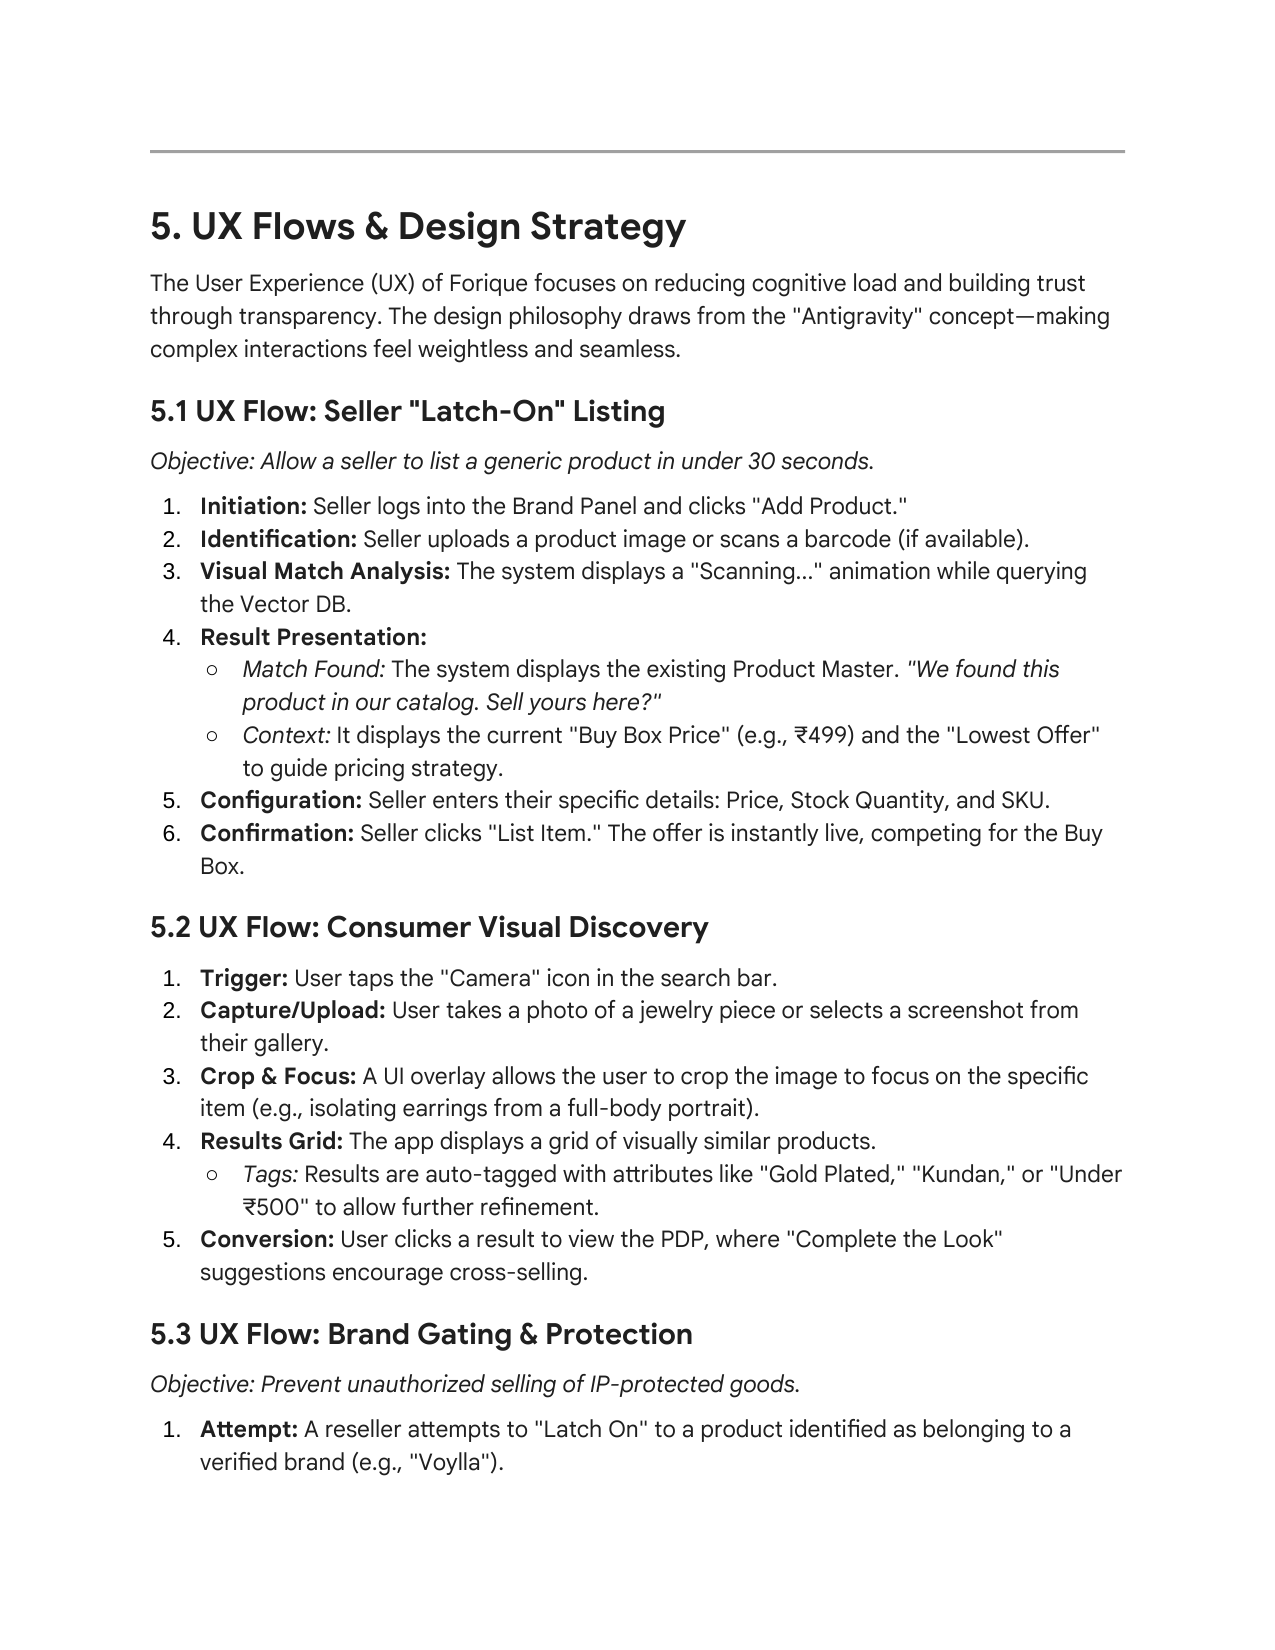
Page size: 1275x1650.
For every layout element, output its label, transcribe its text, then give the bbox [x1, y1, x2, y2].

subtitle 5.1 UX Flow: Seller "Latch-On" Listing [150, 393, 1125, 429]
list Initiation: Seller logs into the Brand Panel and clicks "Add Product." [162, 492, 1125, 521]
list Match Found: The system displays the existing Product Master. "We found this product in our catalog. Sell yours here?" [205, 656, 1125, 717]
list Configuration: Seller enters their specific details: Price, Stock Quantity, and SKU. [162, 786, 1125, 815]
list Conversion: User clicks a result to view the PDP, where "Complete the Look" suggestions encourage cross-selling. [162, 1225, 1125, 1287]
list Context: It displays the current "Buy Box Price" (e.g., ₹499) and the "Lowest Offer" to guide pricing strategy. [205, 721, 1125, 782]
text The User Experience (UX) of Forique focuses on reducing cognitive load and building trust through transparency. The design philosophy draws from the "Antigravity" concept—making complex interactions feel weightless and seamless. [150, 269, 1125, 364]
list Trigger: User taps the "Camera" icon in the search bar. [162, 964, 1125, 992]
text Objective: Prevent unauthorized selling of IP-protected goods. [150, 1370, 1125, 1399]
list Visual Match Analysis: The system displays a "Scanning..." animation while querying the Vector DB. [162, 557, 1125, 619]
list Identification: Seller uploads a product image or scans a barcode (if available). [162, 525, 1125, 553]
list Result Presentation: [162, 623, 1125, 652]
list Attempt: A reseller attempts to "Latch On" to a product identified as belonging to a verified brand (e.g., "Voylla"). [162, 1415, 1125, 1477]
list Tags: Results are auto-tagged with attributes like "Gold Plated," "Kundan," or "Under ₹500" to allow further refinement. [205, 1160, 1125, 1221]
list Capture/Upload: User takes a photo of a jewelry piece or selects a screenshot from their gallery. [162, 996, 1125, 1058]
subtitle 5. UX Flows & Design Strategy [150, 154, 1125, 251]
subtitle 5.3 UX Flow: Brand Gating & Protection [150, 1316, 1125, 1352]
subtitle 5.2 UX Flow: Consumer Visual Discovery [150, 909, 1125, 946]
text Objective: Allow a seller to list a generic product in under 30 seconds. [150, 447, 1125, 476]
list Crop & Focus: A UI overlay allows the user to crop the image to focus on the specific item (e.g., isolating earrings from a full-body portrait). [162, 1062, 1125, 1123]
list Results Grid: The app displays a grid of visually similar products. [162, 1127, 1125, 1156]
list Confirmation: Seller clicks "List Item." The offer is instantly live, competing for the Buy Box. [162, 819, 1125, 881]
